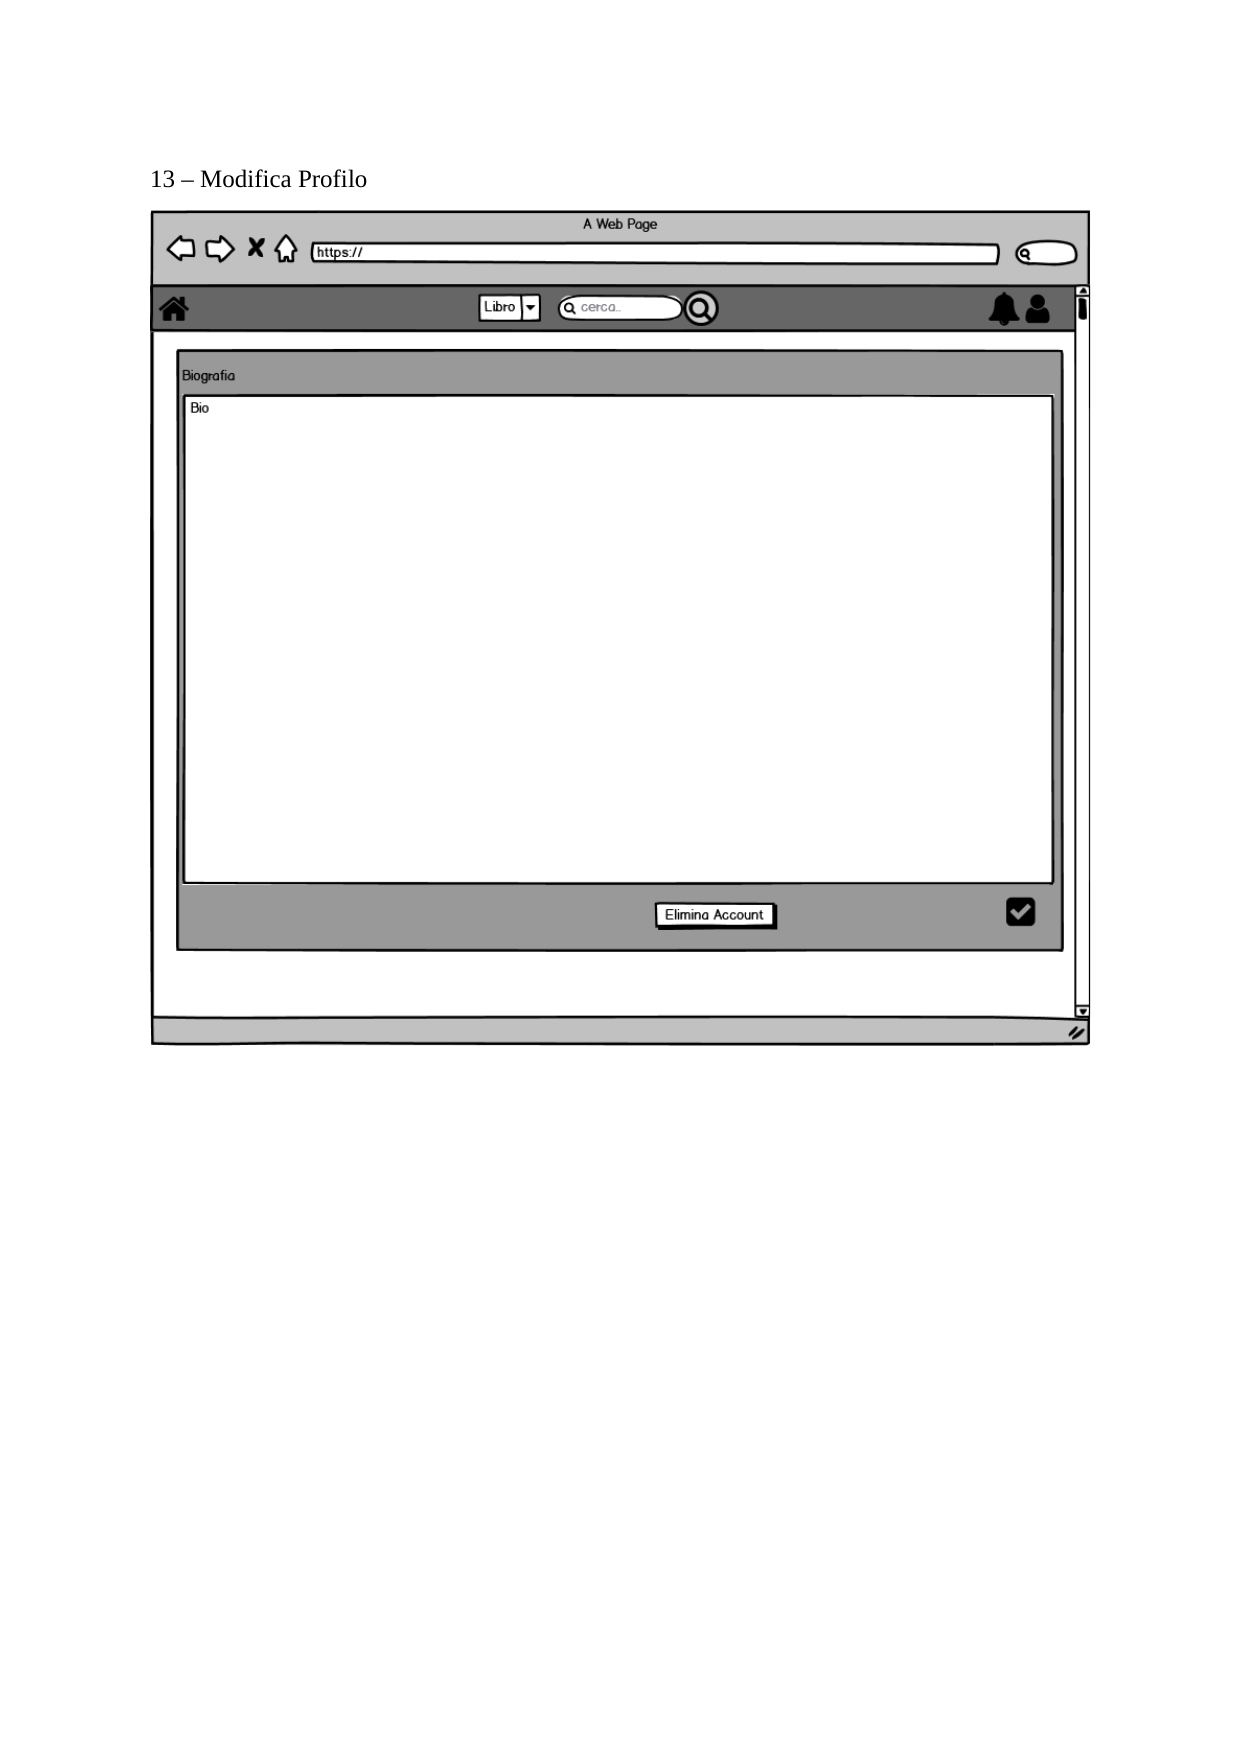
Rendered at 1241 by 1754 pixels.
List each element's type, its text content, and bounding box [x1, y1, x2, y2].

text 13 – Modifica Profilo [150, 164, 1090, 193]
picture [150, 210, 1091, 1046]
